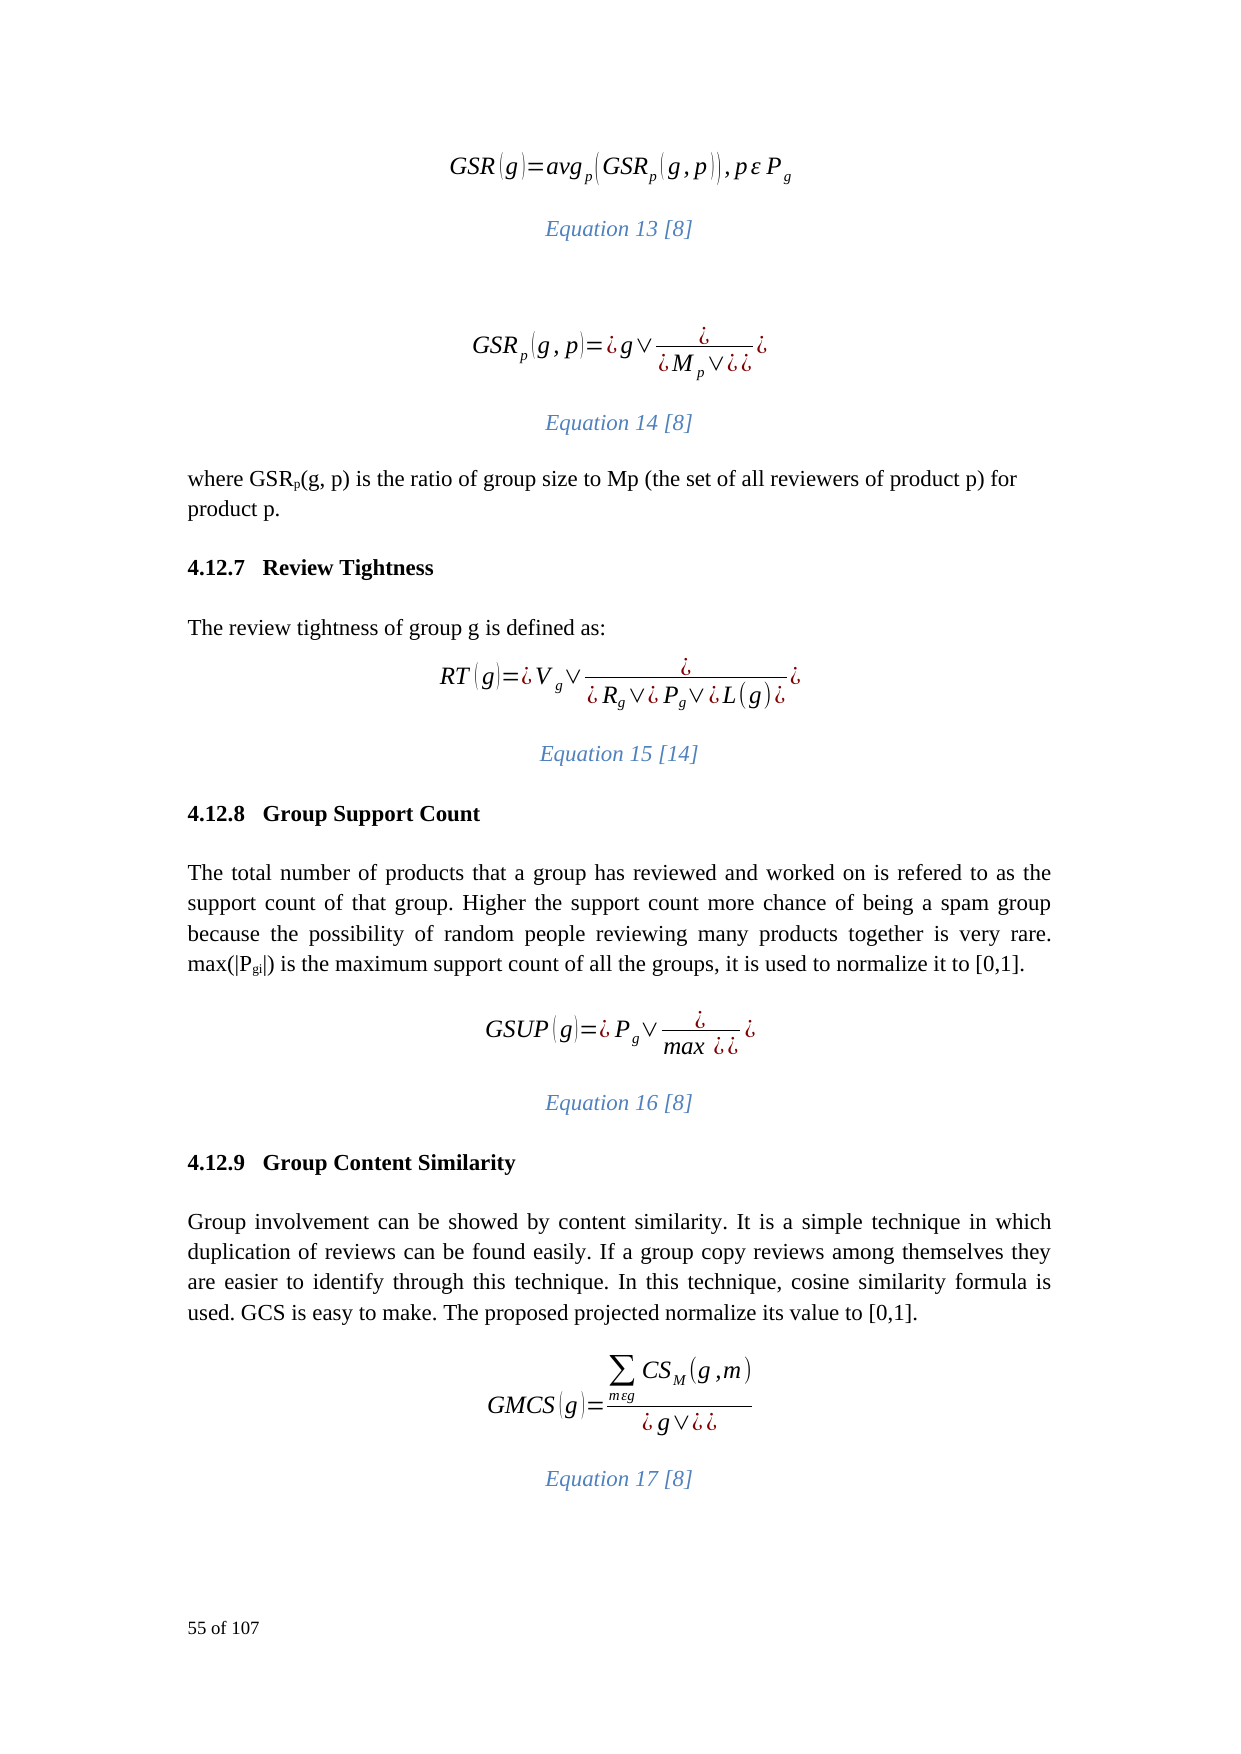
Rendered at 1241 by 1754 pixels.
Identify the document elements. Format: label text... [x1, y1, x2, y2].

subtitle Group Support Count [187, 800, 1053, 826]
text The review tightness of group g is defined as: [187, 613, 1053, 640]
subtitle Group Content Similarity [187, 1149, 1053, 1175]
text where GSRp(g, p) is the ratio of group size to Mp (the set of all reviewers of product p) for product p. [187, 464, 1053, 521]
subtitle Review Tightness [187, 554, 1053, 581]
text Equation 13 [8] [187, 215, 1053, 242]
text Equation 17 [8] [187, 1465, 1053, 1491]
subtitle The total number of products that a group has reviewed and worked on is refered to as the support count of that group. Higher the support count more chance of being a spam group because the possibility of random people reviewing many products together is very rare. max(|Pgi|) is the maximum support count of all the groups, it is used to normalize it to [0,1]. [187, 859, 1053, 976]
text Equation 15 [14] [187, 741, 1053, 767]
text Group involvement can be showed by content similarity. It is a simple technique in which duplication of reviews can be found easily. If a group copy reviews among themselves they are easier to identify through this technique. In this technique, cosine similarity formula is used. GCS is easy to make. The proposed projected normalize its value to [0,1]. [187, 1208, 1053, 1325]
text Equation 14 [8] [187, 409, 1053, 436]
text Equation 16 [8] [187, 1089, 1053, 1116]
